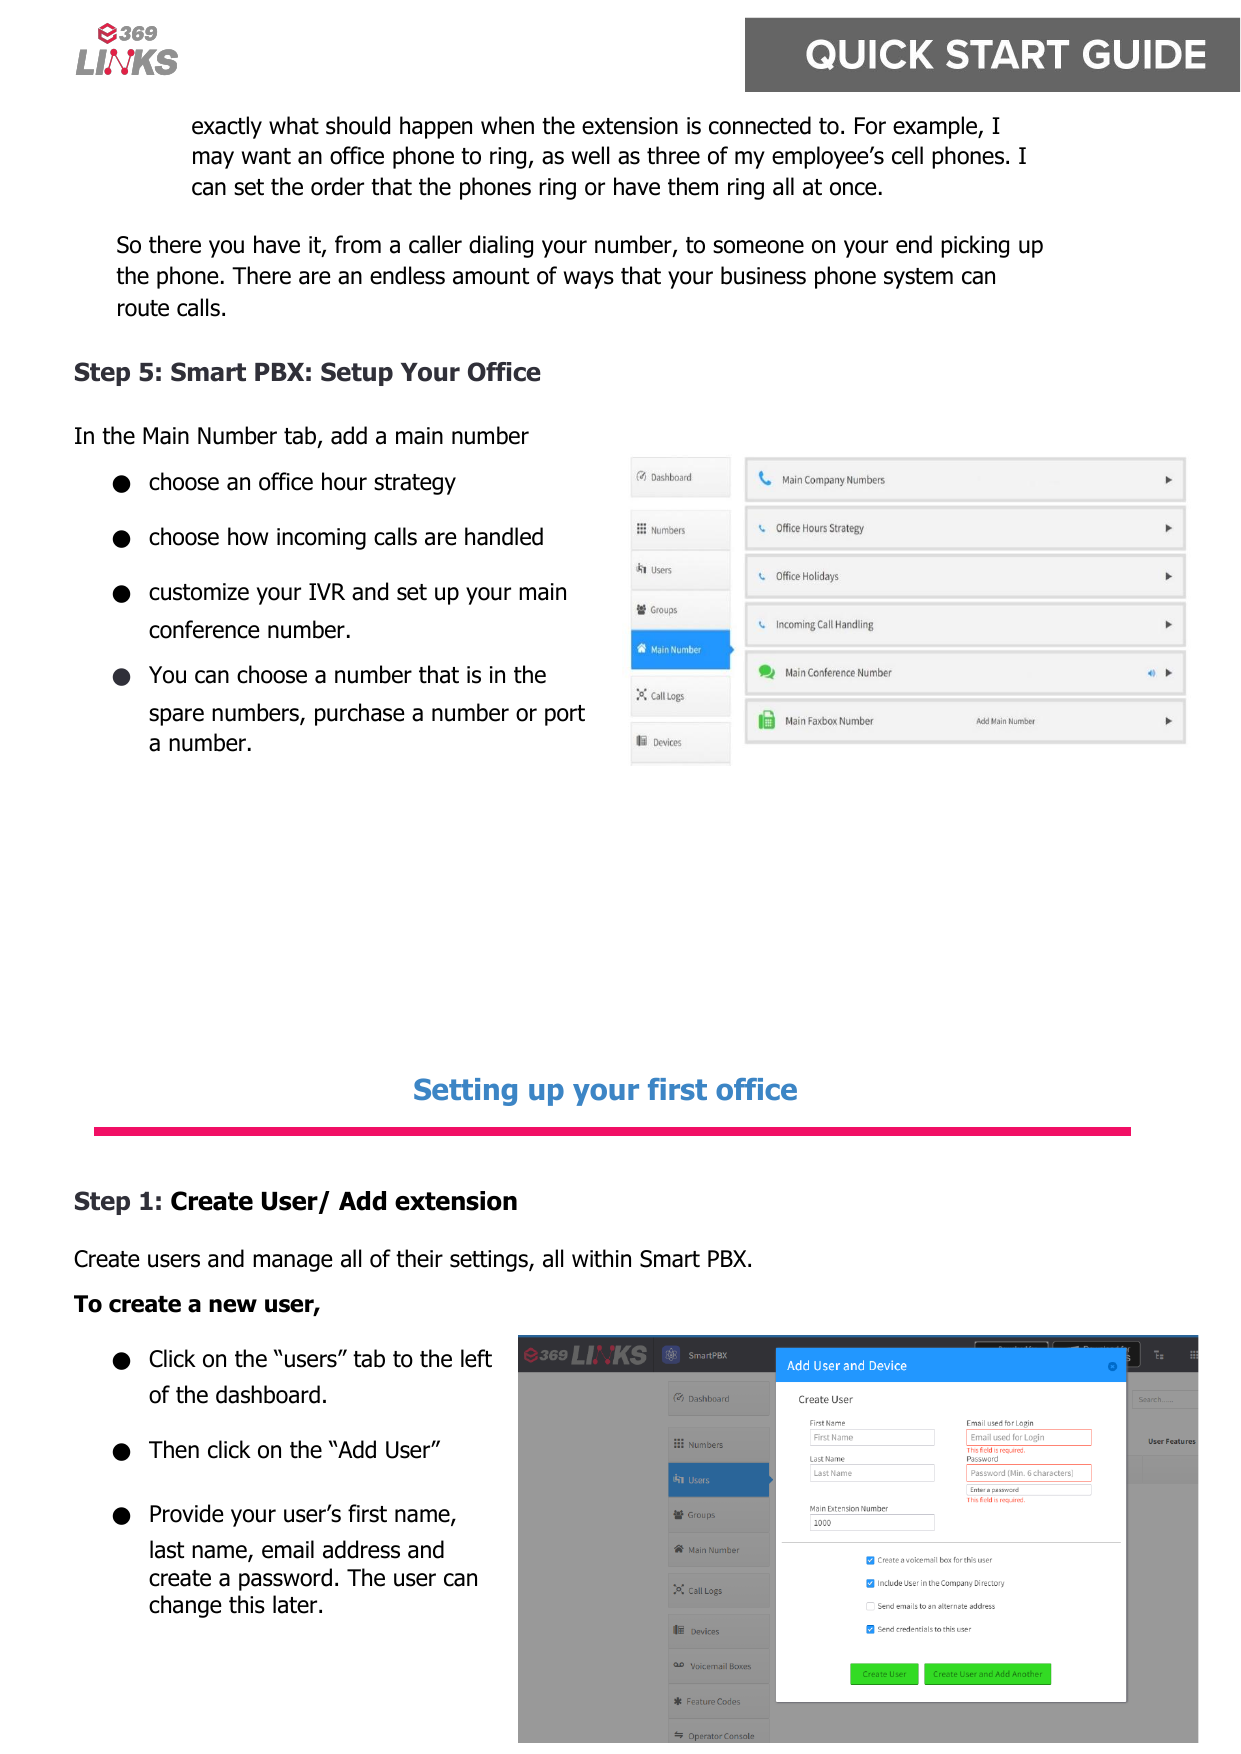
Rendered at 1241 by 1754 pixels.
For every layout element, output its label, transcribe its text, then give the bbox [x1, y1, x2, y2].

list Then click on the “Add User” [111, 1425, 518, 1472]
picture [518, 1335, 1199, 1743]
picture [73, 14, 183, 84]
text To create a new user, [74, 1289, 1137, 1317]
text In the Main Number tab, add a main number [74, 421, 1047, 449]
picture [741, 16, 1241, 92]
subtitle choose an office hour strategy [111, 457, 622, 504]
text Create users and manage all of their settings, all within Smart PBX. [74, 1245, 1137, 1273]
subtitle Step 1: Create User/ Add extension [74, 1186, 1137, 1216]
subtitle You can choose a number that is in the spare numbers, purchase a number or port a number. [111, 650, 1137, 793]
list Click on the “users” tab to the left of the dashboard. [111, 1334, 1137, 1408]
text Setting up your first office [74, 1071, 1137, 1107]
text So there you have it, from a caller dialing your number, to someone on your end picking up the phone. There are an endless amount of ways that your business phone system can route calls. [116, 231, 1047, 352]
picture [622, 448, 1198, 766]
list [154, 111, 1042, 200]
text Step 5: Smart PBX: Setup Your Office [74, 356, 1047, 418]
list Provide your user’s first name, last name, email address and create a password. The user can change this later. [111, 1489, 518, 1619]
subtitle choose how incoming calls are handled [111, 512, 622, 558]
subtitle customize your IVR and set up your main conference number. [111, 566, 622, 643]
